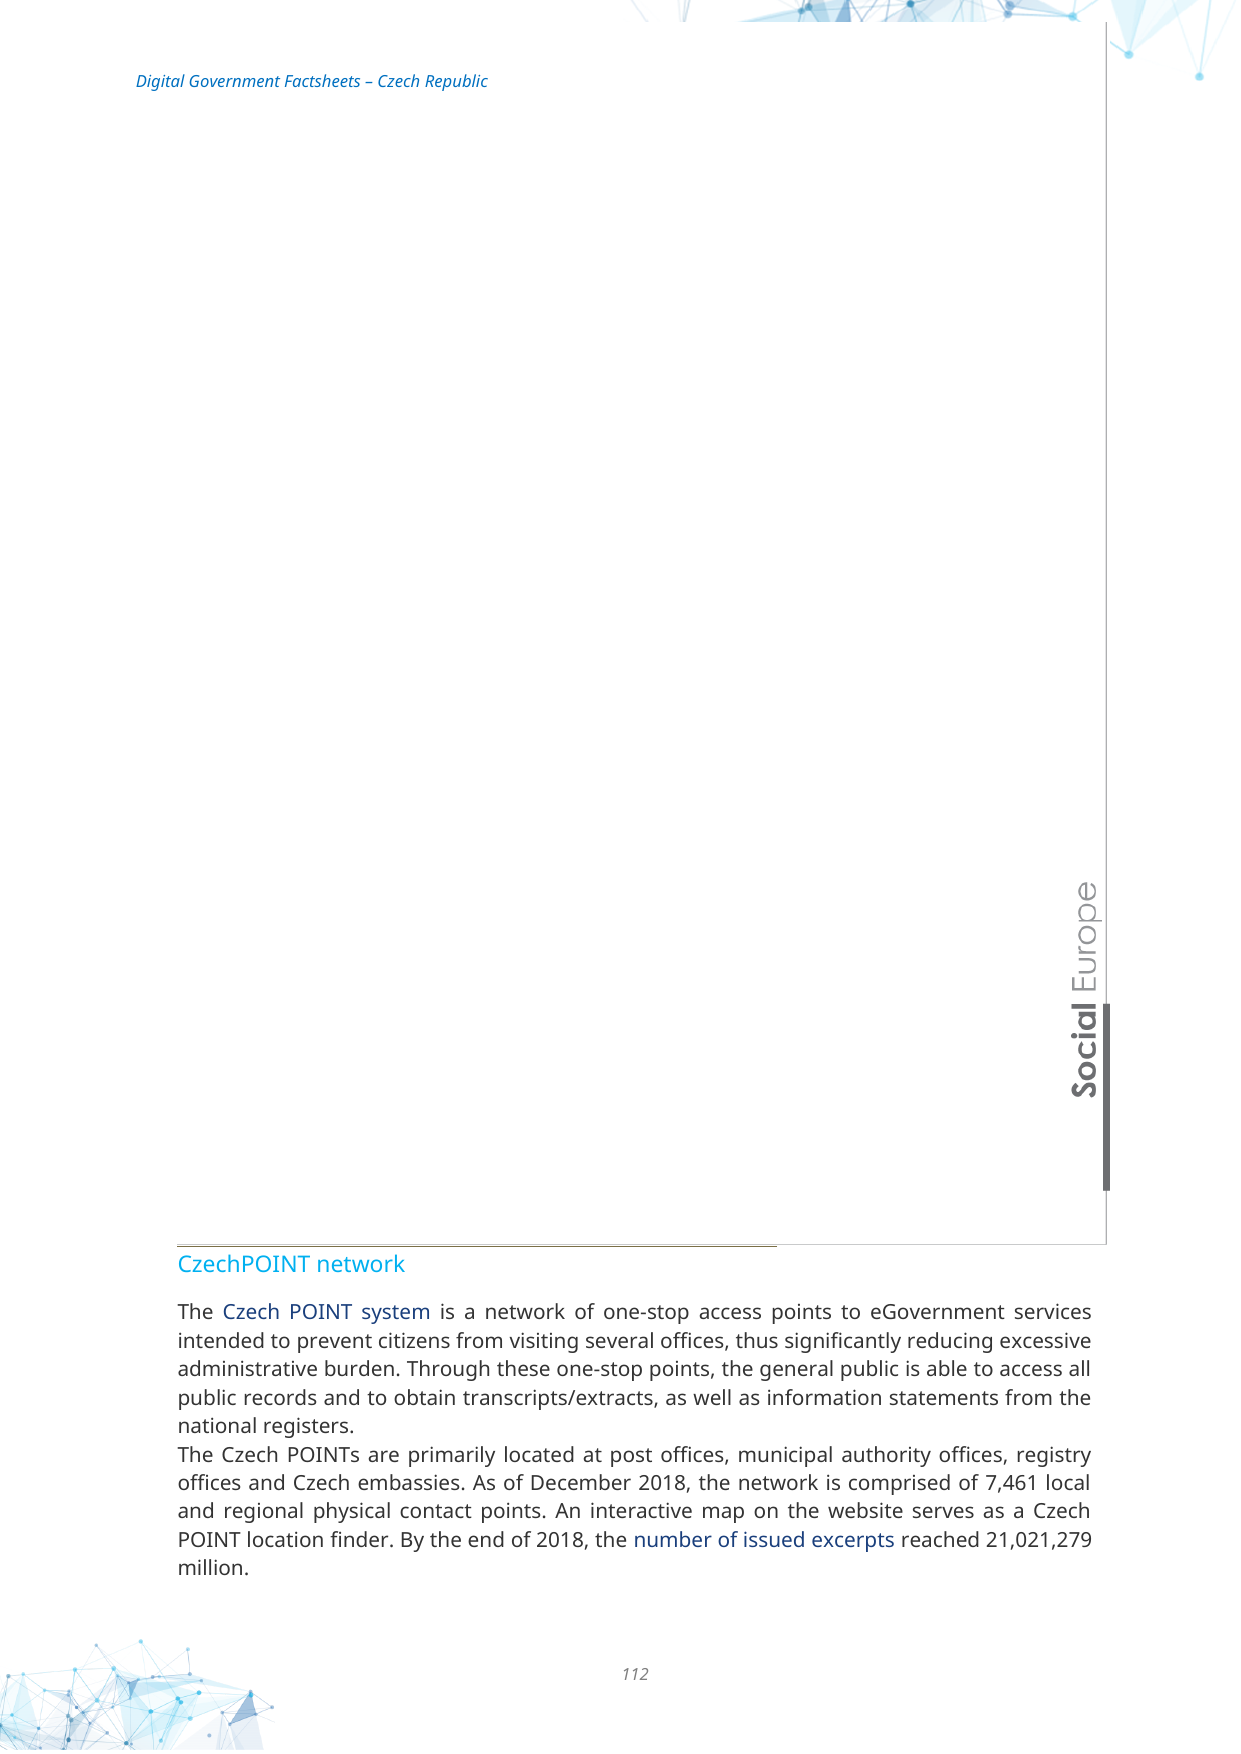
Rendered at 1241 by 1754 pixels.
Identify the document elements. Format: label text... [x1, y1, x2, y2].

text The Czech POINTs are primarily located at post offices, municipal authority offices, registry offices and Czech embassies. As of December 2018, the network is comprised of 7,461 local and regional physical contact points. An interactive map on the website serves as a Czech POINT location finder. By the end of 2018, the number of issued excerpts reached 21,021,279 million. [177, 1440, 1092, 1582]
subtitle CzechPOINT network [177, 1247, 1092, 1279]
picture [177, 22, 1110, 1245]
text The Czech POINT system is a network of one-stop access points to eGovernment services intended to prevent citizens from visiting several offices, thus significantly reducing excessive administrative burden. Through these one-stop points, the general public is able to access all public records and to obtain transcripts/extracts, as well as information statements from the national registers. [177, 1297, 1092, 1440]
